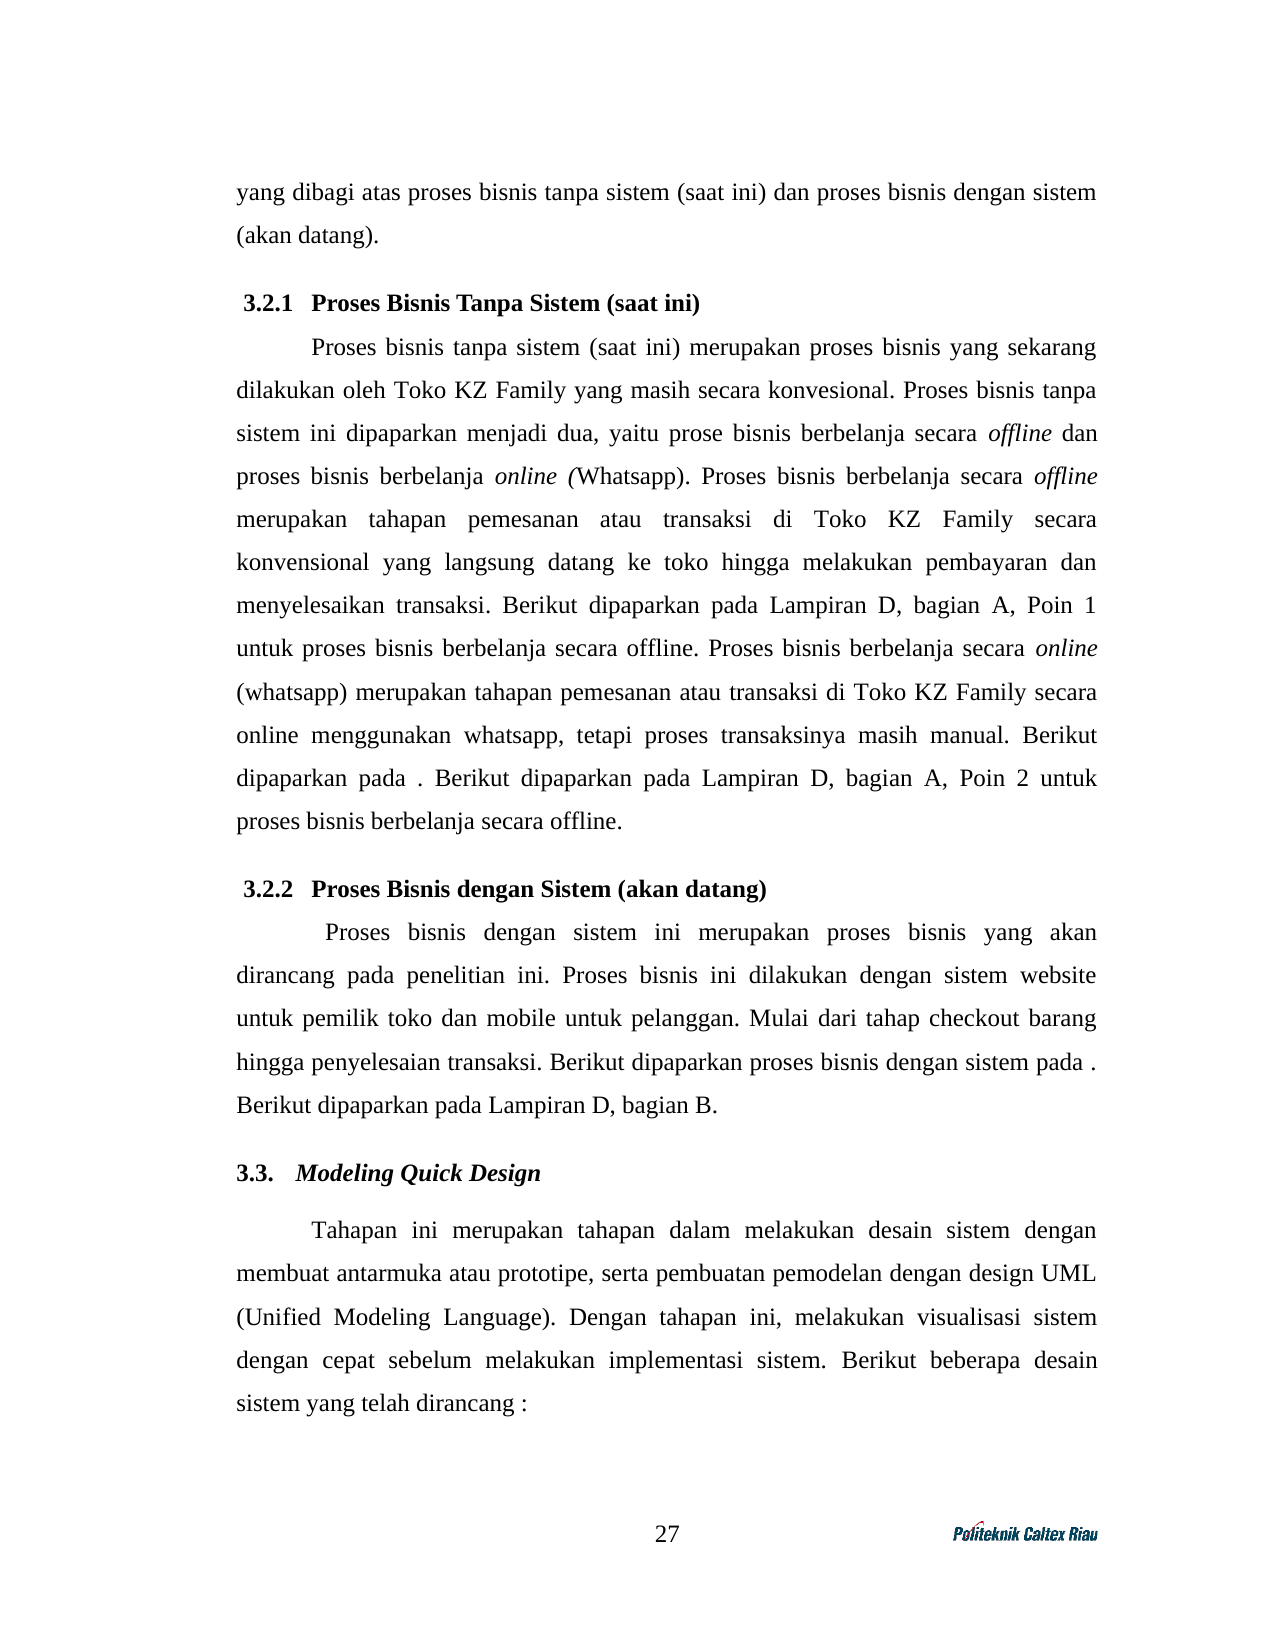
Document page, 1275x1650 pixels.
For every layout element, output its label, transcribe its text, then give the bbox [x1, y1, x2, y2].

text Tahapan ini merupakan tahapan dalam melakukan desain sistem dengan membuat antarmuka atau prototipe, serta pembuatan pemodelan dengan design UML (Unified Modeling Language). Dengan tahapan ini, melakukan visualisasi sistem dengan cepat sebelum melakukan implementasi sistem. Berikut beberapa desain sistem yang telah dirancang : [236, 1215, 1098, 1417]
text Proses bisnis tanpa sistem (saat ini) merupakan proses bisnis yang sekarang dilakukan oleh Toko KZ Family yang masih secara konvesional. Proses bisnis tanpa sistem ini dipaparkan menjadi dua, yaitu prose bisnis berbelanja secara offline dan proses bisnis berbelanja online (Whatsapp). Proses bisnis berbelanja secara offline merupakan tahapan pemesanan atau transaksi di Toko KZ Family secara konvensional yang langsung datang ke toko hingga melakukan pembayaran dan menyelesaikan transaksi. Berikut dipaparkan pada Lampiran D, bagian A, Poin 1 untuk proses bisnis berbelanja secara offline. Proses bisnis berbelanja secara online (whatsapp) merupakan tahapan pemesanan atau transaksi di Toko KZ Family secara online menggunakan whatsapp, tetapi proses transaksinya masih manual. Berikut dipaparkan pada . Berikut dipaparkan pada Lampiran D, bagian A, Poin 2 untuk proses bisnis berbelanja secara offline. [236, 332, 1098, 835]
picture [951, 1521, 1098, 1543]
subtitle Proses Bisnis Tanpa Sistem (saat ini) [243, 288, 1098, 317]
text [236, 177, 1098, 249]
text Proses bisnis dengan sistem ini merupakan proses bisnis yang akan dirancang pada penelitian ini. Proses bisnis ini dilakukan dengan sistem website untuk pemilik toko dan mobile untuk pelanggan. Mulai dari tahap checkout barang hingga penyelesaian transaksi. Berikut dipaparkan proses bisnis dengan sistem pada . Berikut dipaparkan pada Lampiran D, bagian B. [236, 917, 1098, 1118]
subtitle Proses Bisnis dengan Sistem (akan datang) [243, 874, 1098, 903]
subtitle Modeling Quick Design [236, 1158, 1098, 1187]
